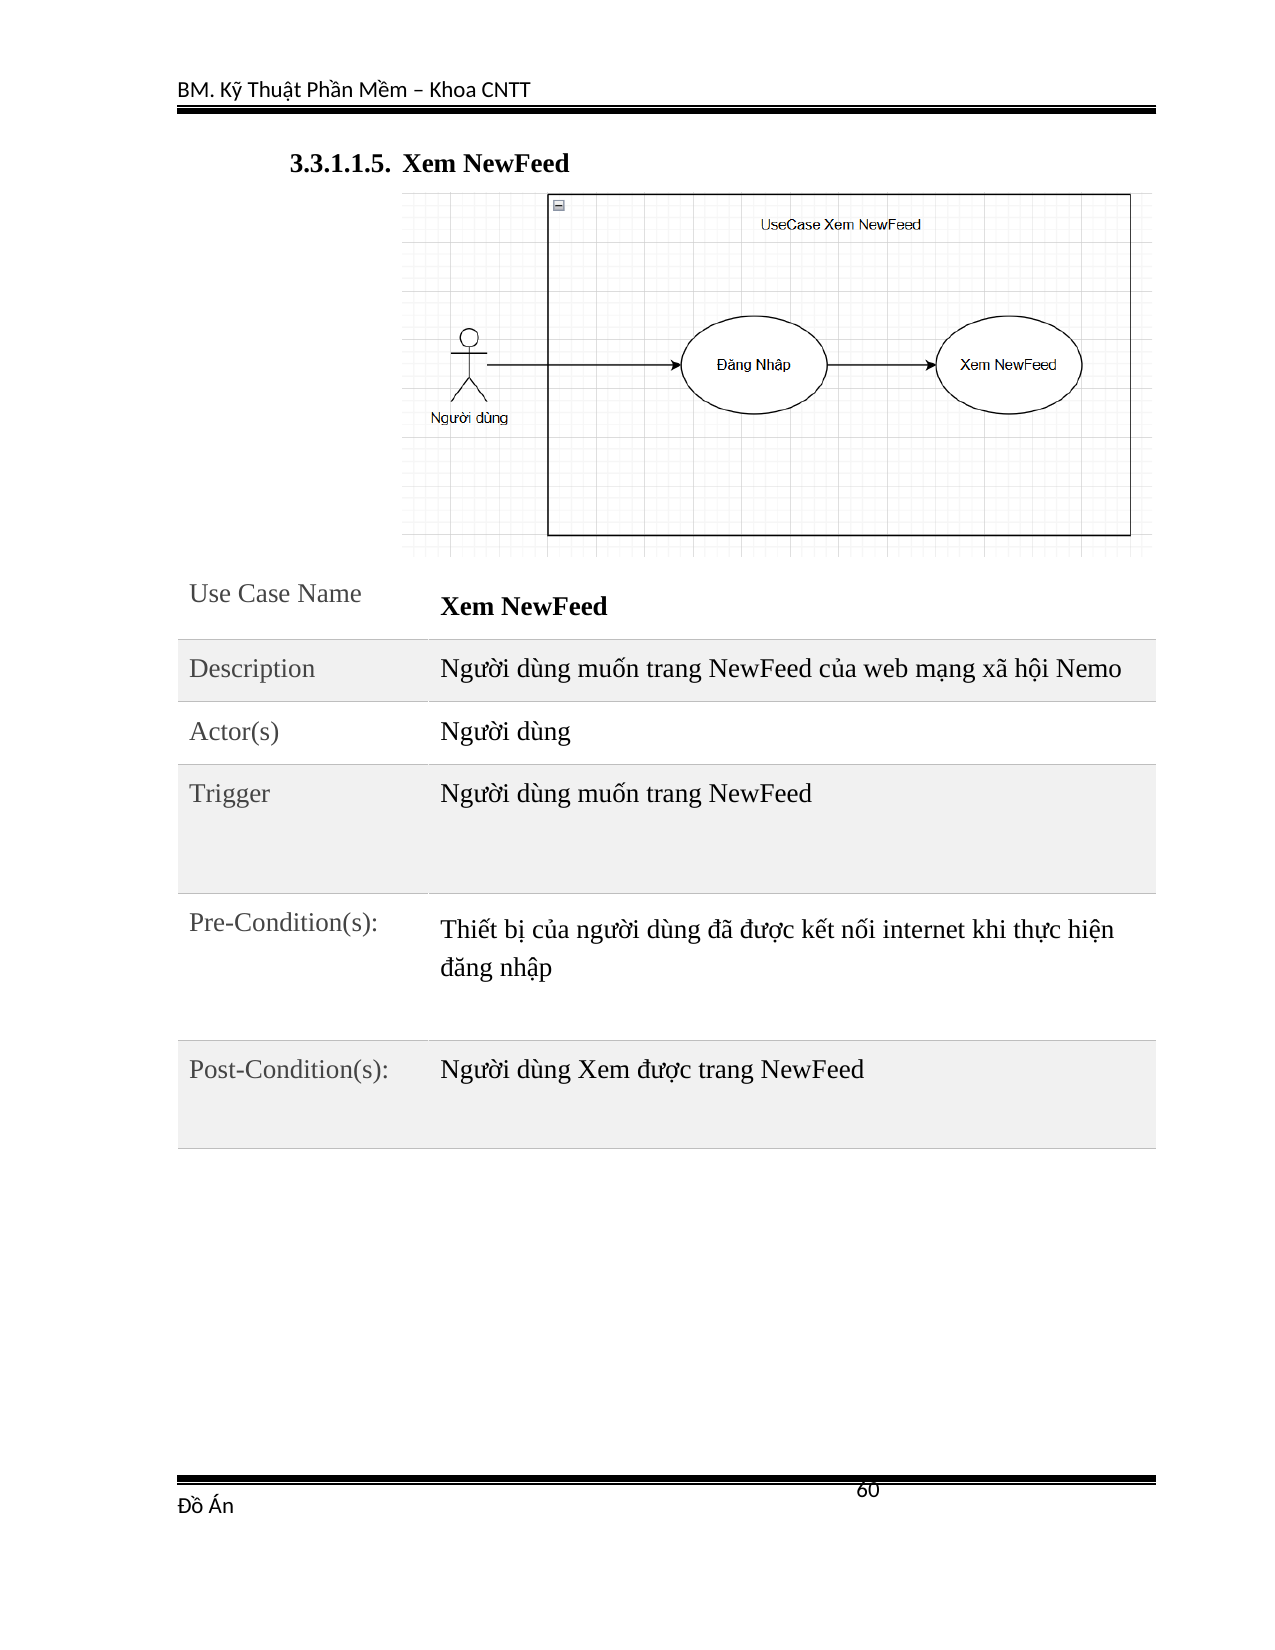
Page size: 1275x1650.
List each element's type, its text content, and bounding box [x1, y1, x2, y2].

table_cell Người dùng Xem được trang NewFeed [429, 1041, 1156, 1148]
table_cell Người dùng muốn trang NewFeed [429, 765, 1156, 893]
table_cell Người dùng [429, 702, 1156, 763]
list Xem NewFeed [289, 147, 893, 556]
table_cell Description [178, 640, 428, 701]
table_cell Người dùng muốn trang NewFeed của web mạng xã hội Nemo [429, 640, 1156, 701]
table_cell Actor(s) [178, 702, 428, 763]
table_cell Post-Condition(s): [178, 1041, 428, 1148]
picture [402, 192, 1153, 557]
table_cell Pre-Condition(s): [178, 894, 428, 1040]
table_header Xem NewFeed [429, 578, 1156, 639]
table_header Use Case Name [178, 578, 428, 639]
table_cell Trigger [178, 765, 428, 893]
table_cell Thiết bị của người dùng đã được kết nối internet khi thực hiện đăng nhập [429, 894, 1156, 1040]
